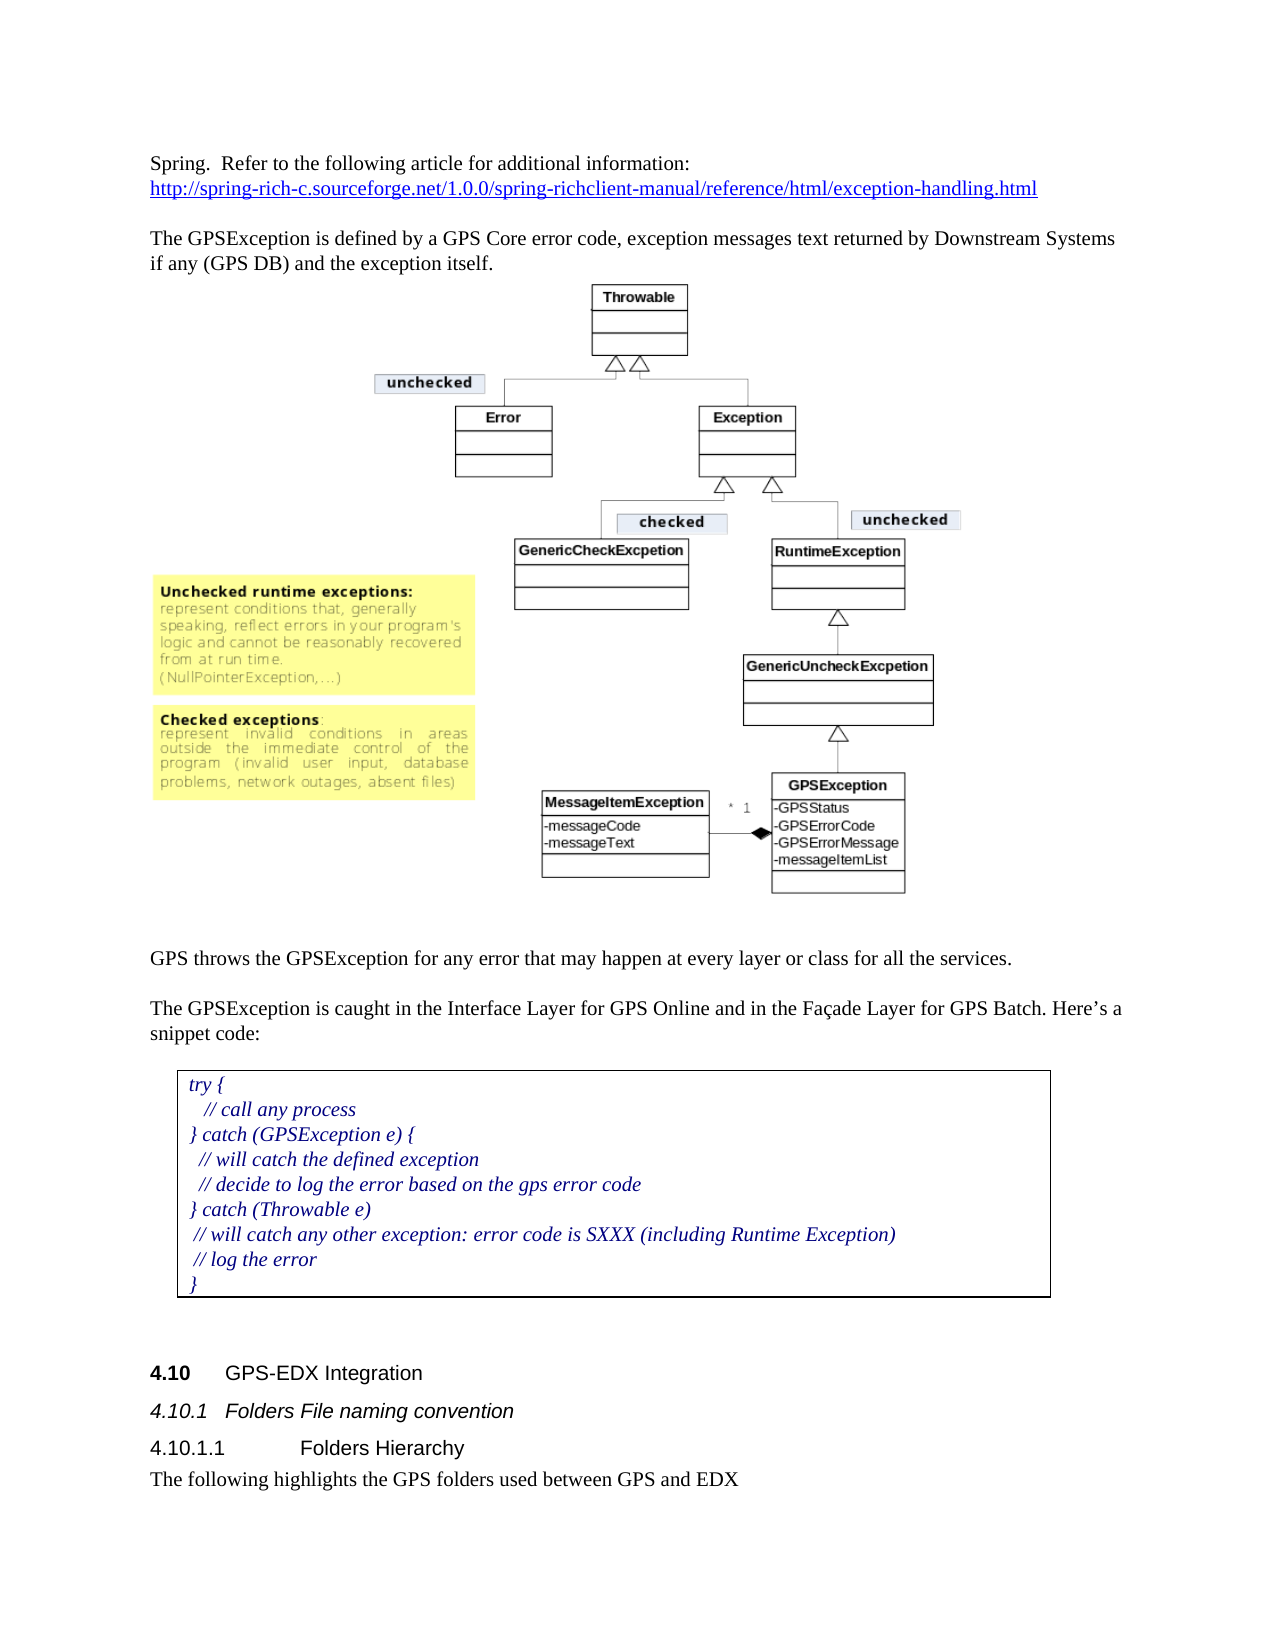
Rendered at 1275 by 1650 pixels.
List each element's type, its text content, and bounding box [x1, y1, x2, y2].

text http://spring-rich-c.sourceforge.net/1.0.0/spring-richclient-manual/reference/html/exception-handling.html [150, 175, 1125, 200]
text The GPSException is defined by a GPS Core error code, exception messages text returned by Downstream Systems if any (GPS DB) and the exception itself. [150, 225, 1125, 275]
text The following highlights the GPS folders used between GPS and EDX [150, 1466, 1125, 1491]
text GPS throws the GPSException for any error that may happen at every layer or class for all the services. [150, 945, 1125, 970]
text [150, 150, 1125, 175]
subtitle Folders File naming convention [150, 1397, 1125, 1422]
subtitle GPS-EDX Integration [150, 1360, 1125, 1385]
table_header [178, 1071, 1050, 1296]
text The GPSException is caught in the Interface Layer for GPS Online and in the Façade Layer for GPS Batch. Here’s a snippet code: [150, 995, 1125, 1045]
subtitle Folders Hierarchy [150, 1435, 1125, 1460]
